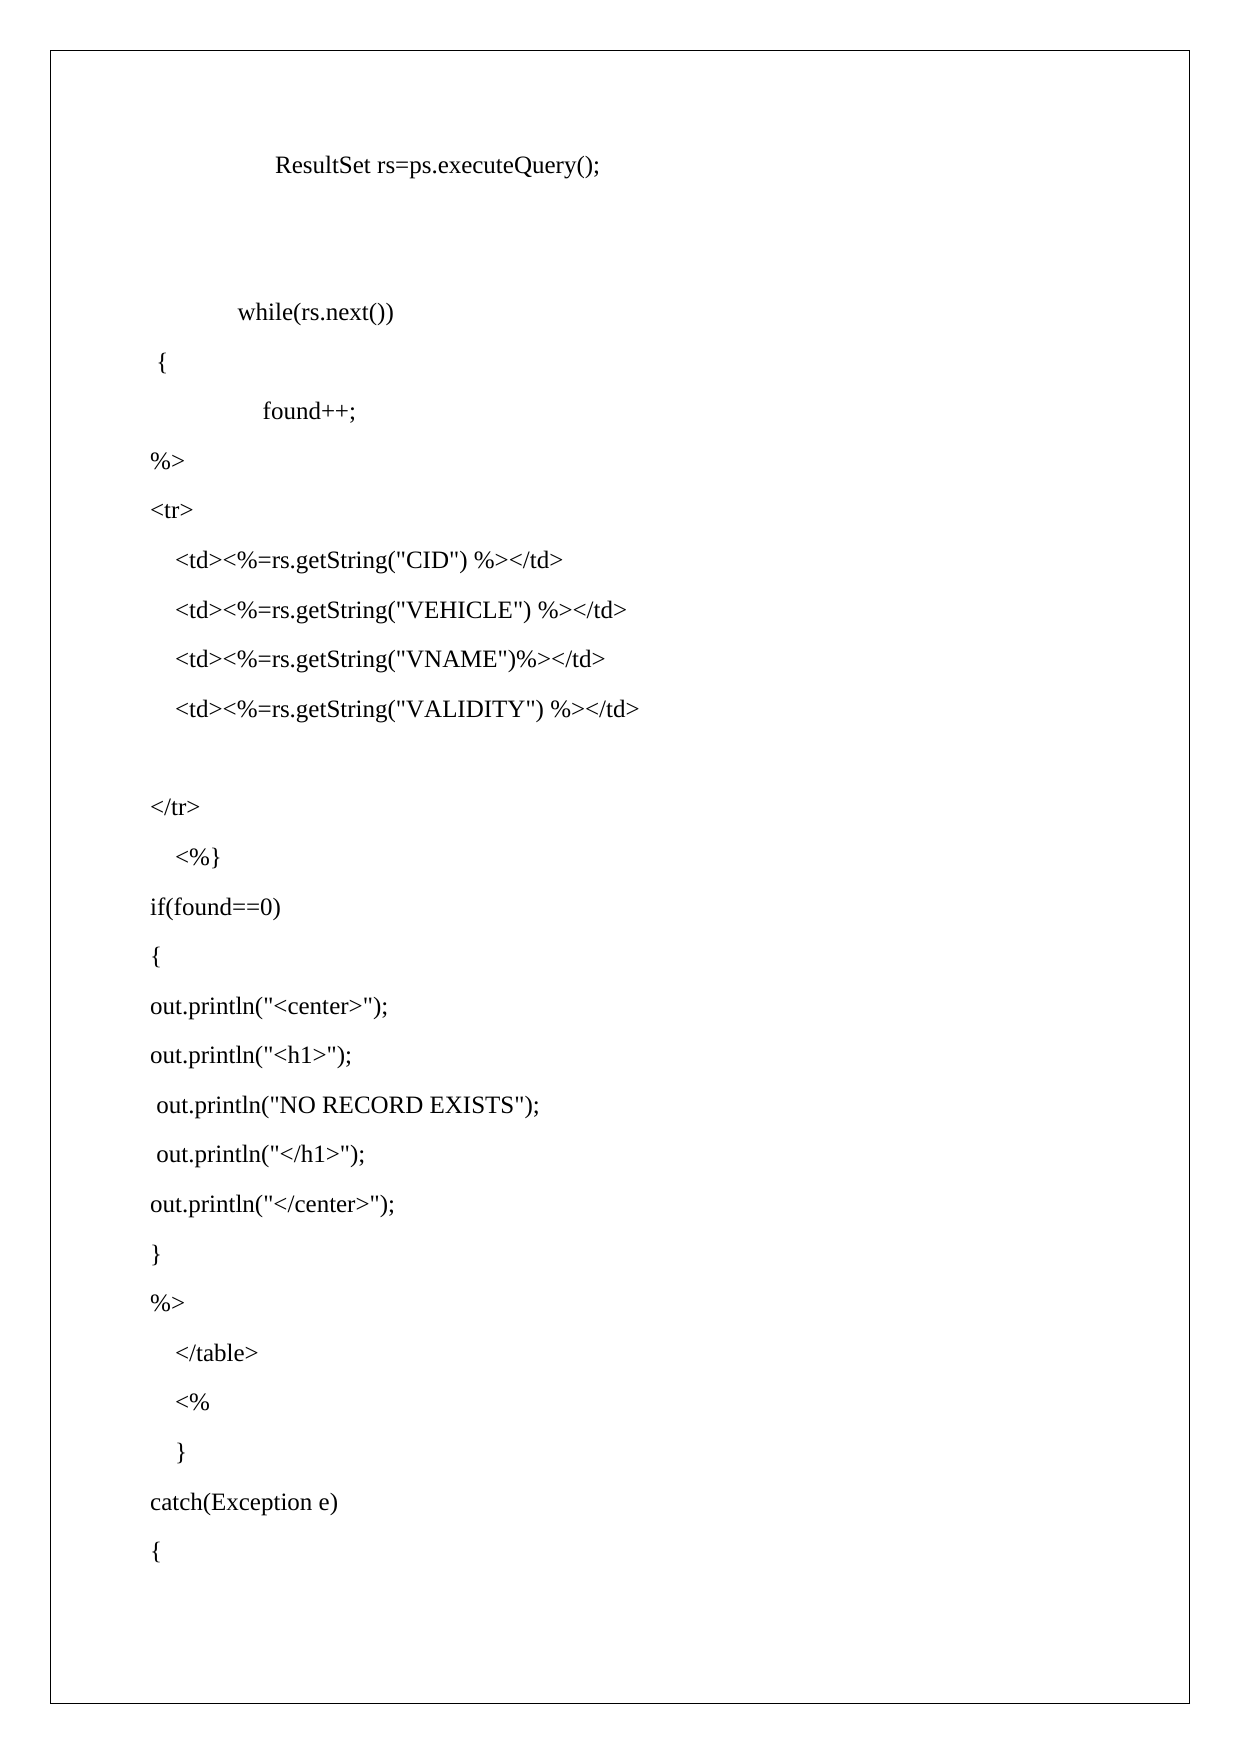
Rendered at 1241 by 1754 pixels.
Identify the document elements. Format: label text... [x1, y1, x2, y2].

text catch(Exception e) [150, 1487, 1090, 1515]
text { [150, 1536, 1090, 1565]
text out.println("NO RECORD EXISTS"); [150, 1090, 1090, 1119]
text } [150, 1437, 1090, 1466]
text while(rs.next()) [150, 297, 1090, 326]
text { [150, 347, 1090, 376]
text found++; [150, 396, 1090, 425]
text ResultSet rs=ps.executeQuery(); [150, 150, 1090, 179]
text if(found==0) [150, 892, 1090, 920]
text out.println("</center>"); [150, 1189, 1090, 1218]
text <td><%=rs.getString("CID") %></td> [150, 545, 1090, 574]
text out.println("<h1>"); [150, 1040, 1090, 1069]
text <td><%=rs.getString("VEHICLE") %></td> [150, 595, 1090, 623]
text <td><%=rs.getString("VNAME")%></td> [150, 644, 1090, 673]
text <% [150, 1387, 1090, 1416]
text </tr> [150, 792, 1090, 821]
text out.println("</h1>"); [150, 1139, 1090, 1168]
text } [150, 1239, 1090, 1267]
text <td><%=rs.getString("VALIDITY") %></td> [150, 694, 1090, 723]
text <%} [150, 842, 1090, 871]
text { [150, 941, 1090, 970]
text out.println("<center>"); [150, 991, 1090, 1019]
text %> [150, 1288, 1090, 1317]
text %> [150, 446, 1090, 475]
text <tr> [150, 496, 1090, 524]
text </table> [150, 1338, 1090, 1367]
